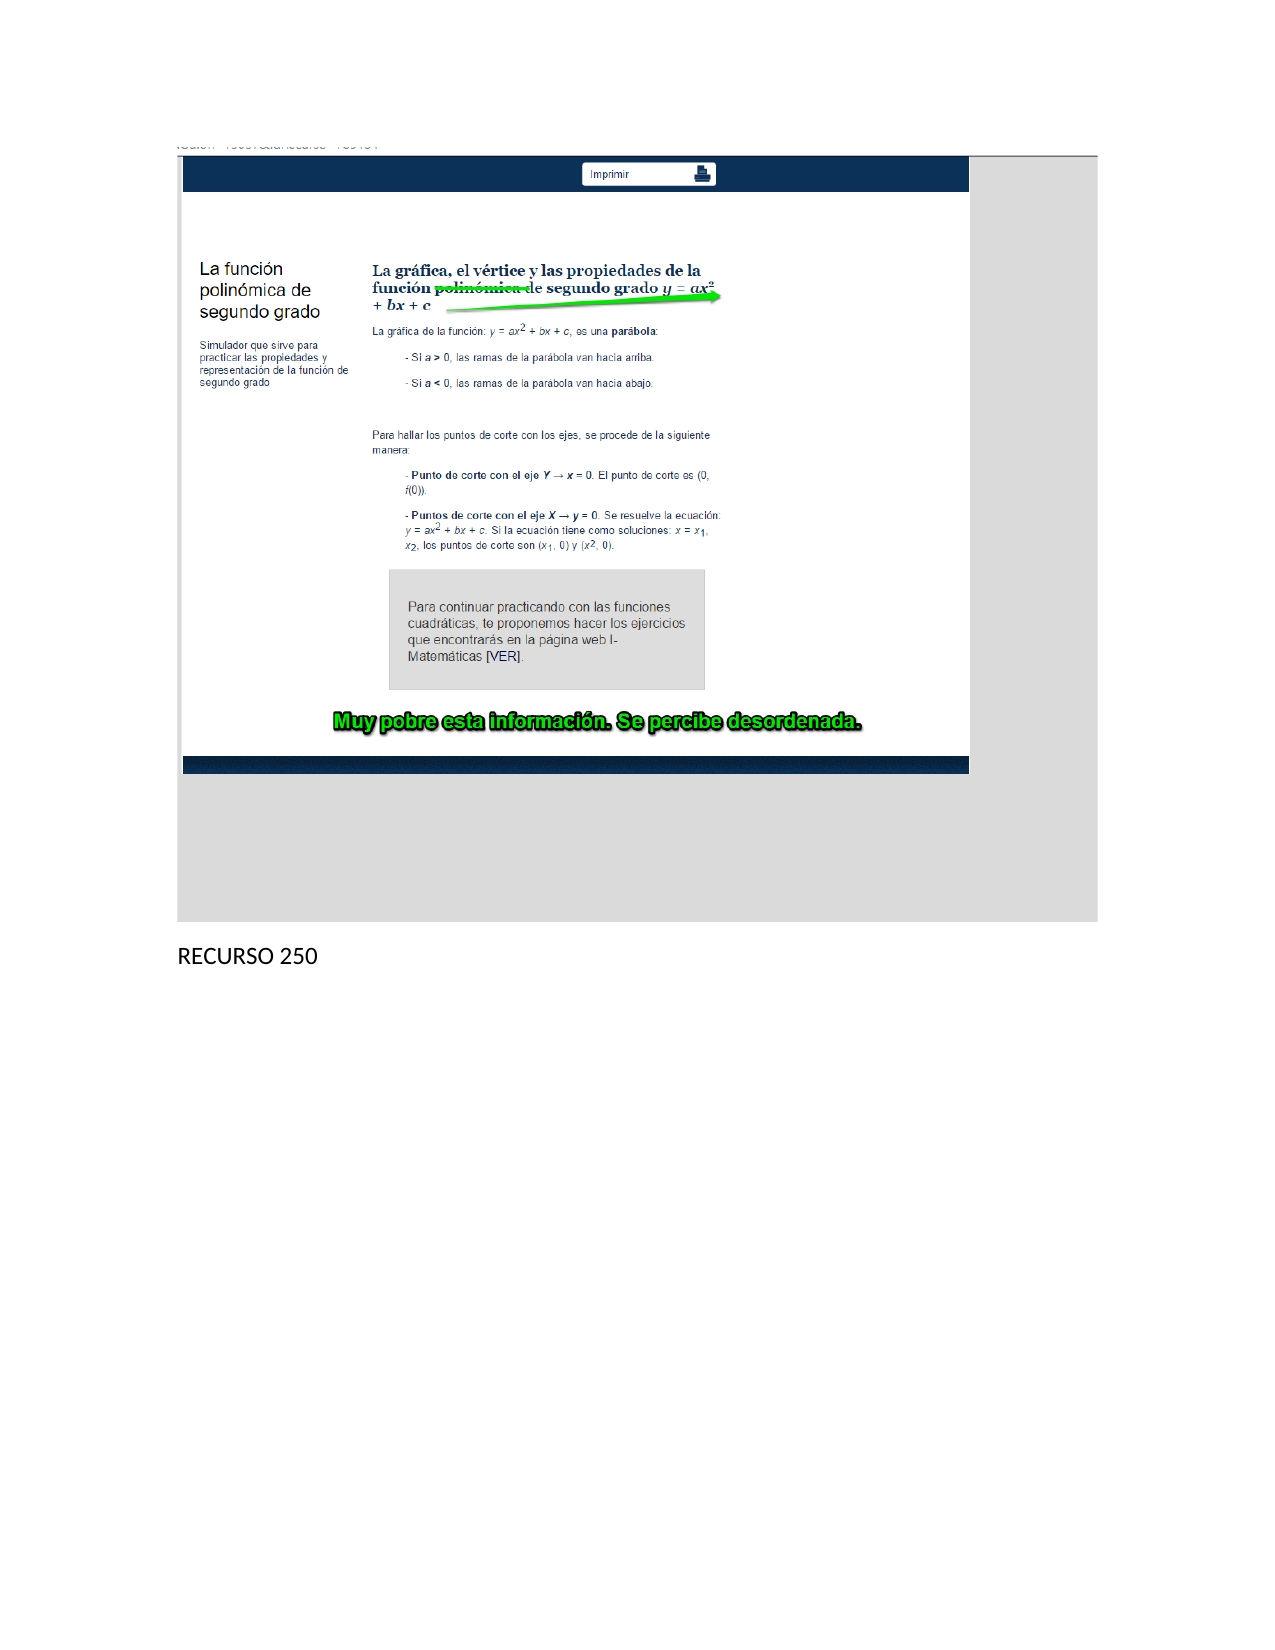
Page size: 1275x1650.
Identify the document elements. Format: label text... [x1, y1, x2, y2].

picture [177, 147, 1098, 922]
text RECURSO 250 [177, 940, 1098, 971]
